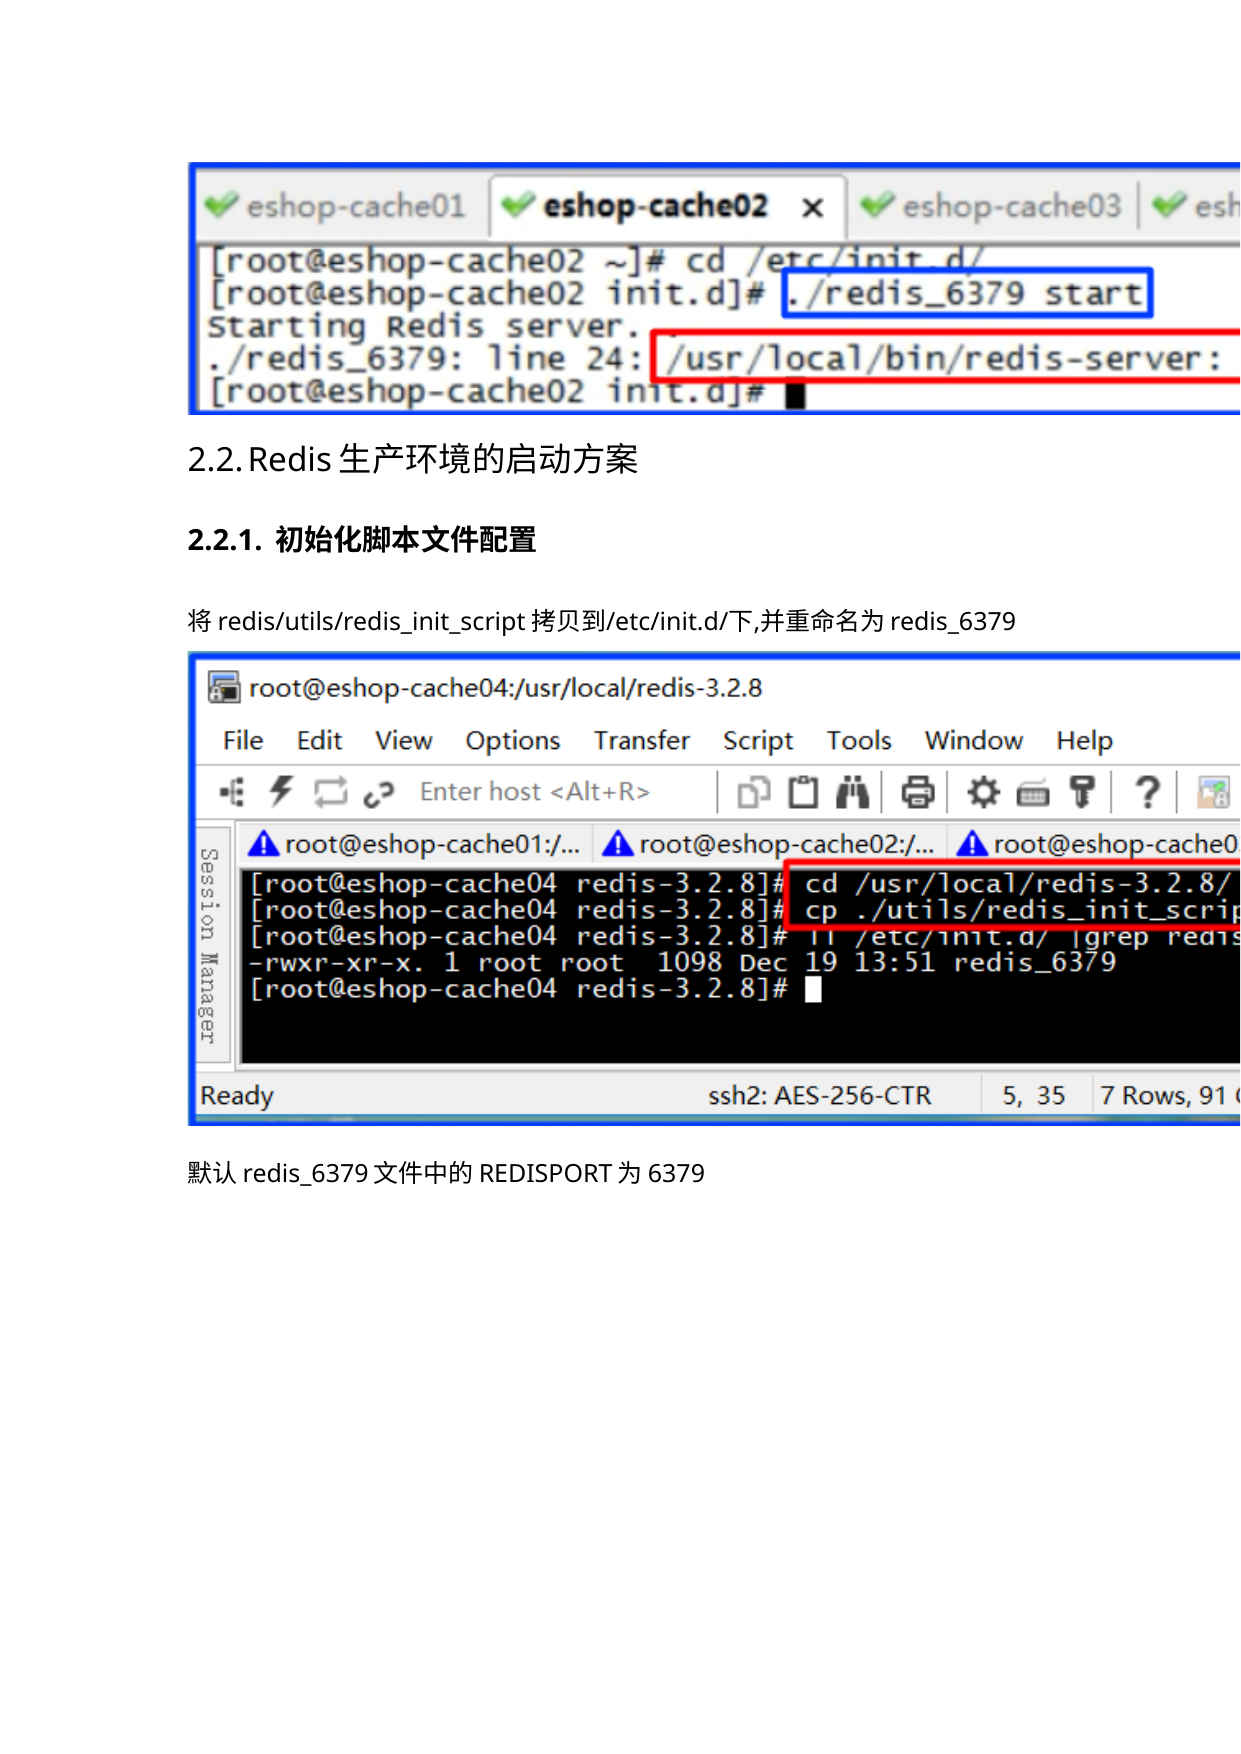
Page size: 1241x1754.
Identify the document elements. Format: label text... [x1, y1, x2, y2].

text 默认redis_6379文件中的REDISPORT为6379 [187, 1139, 1053, 1204]
subtitle 初始化脚本文件配置 [187, 505, 1053, 570]
picture [187, 162, 1241, 415]
text 将redis/utils/redis_init_script拷贝到/etc/init.d/下,并重命名为redis_6379 [187, 587, 1053, 651]
picture [187, 651, 1241, 1126]
subtitle Redis生产环境的启动方案 [187, 424, 1053, 489]
